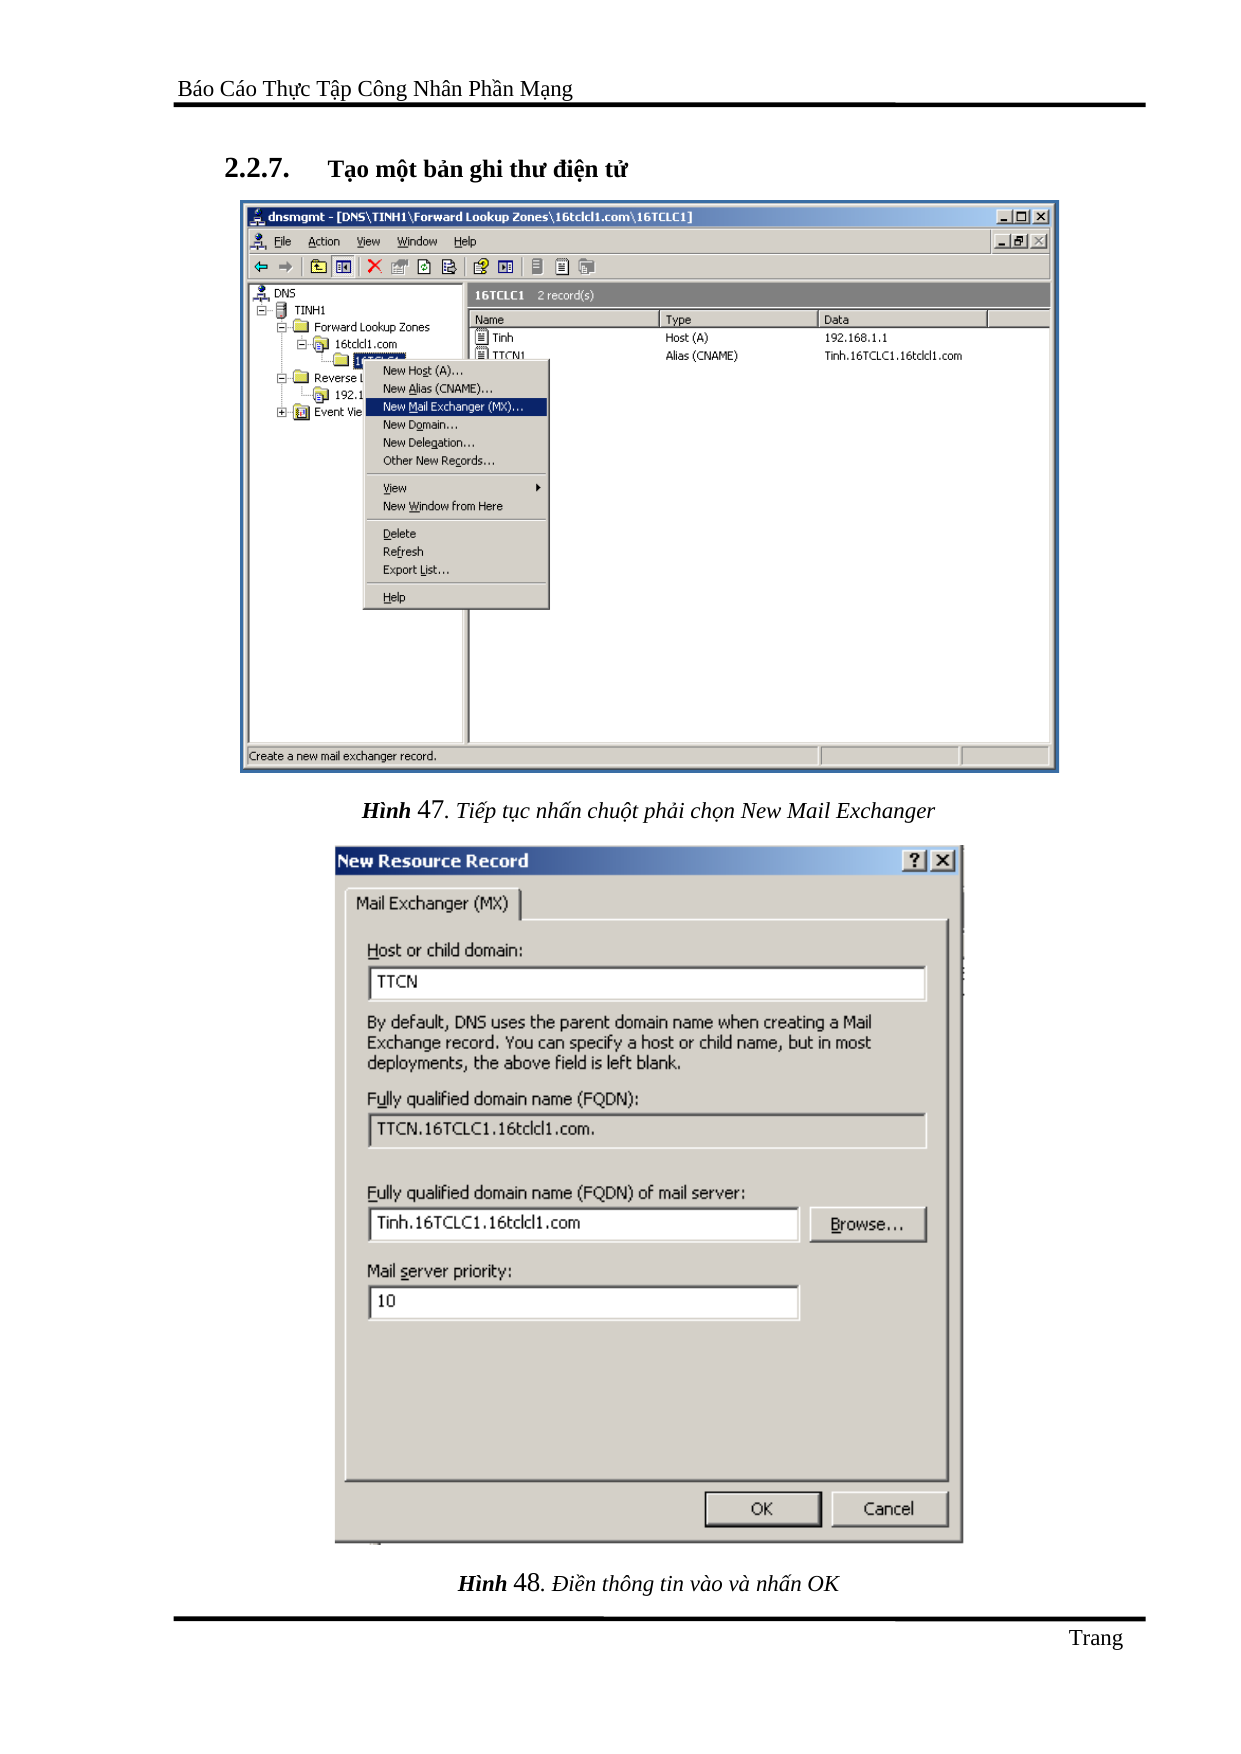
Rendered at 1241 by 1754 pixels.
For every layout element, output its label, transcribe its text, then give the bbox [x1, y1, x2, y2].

subtitle Tạo một bản ghi thư điện tử [290, 150, 1122, 183]
picture [334, 845, 965, 1545]
text Hình 47. Tiếp tục nhấn chuột phải chọn New Mail Exchanger [177, 793, 1122, 824]
text Hình 48. Điền thông tin vào và nhấn OK [177, 1566, 1122, 1597]
picture [240, 200, 1060, 773]
